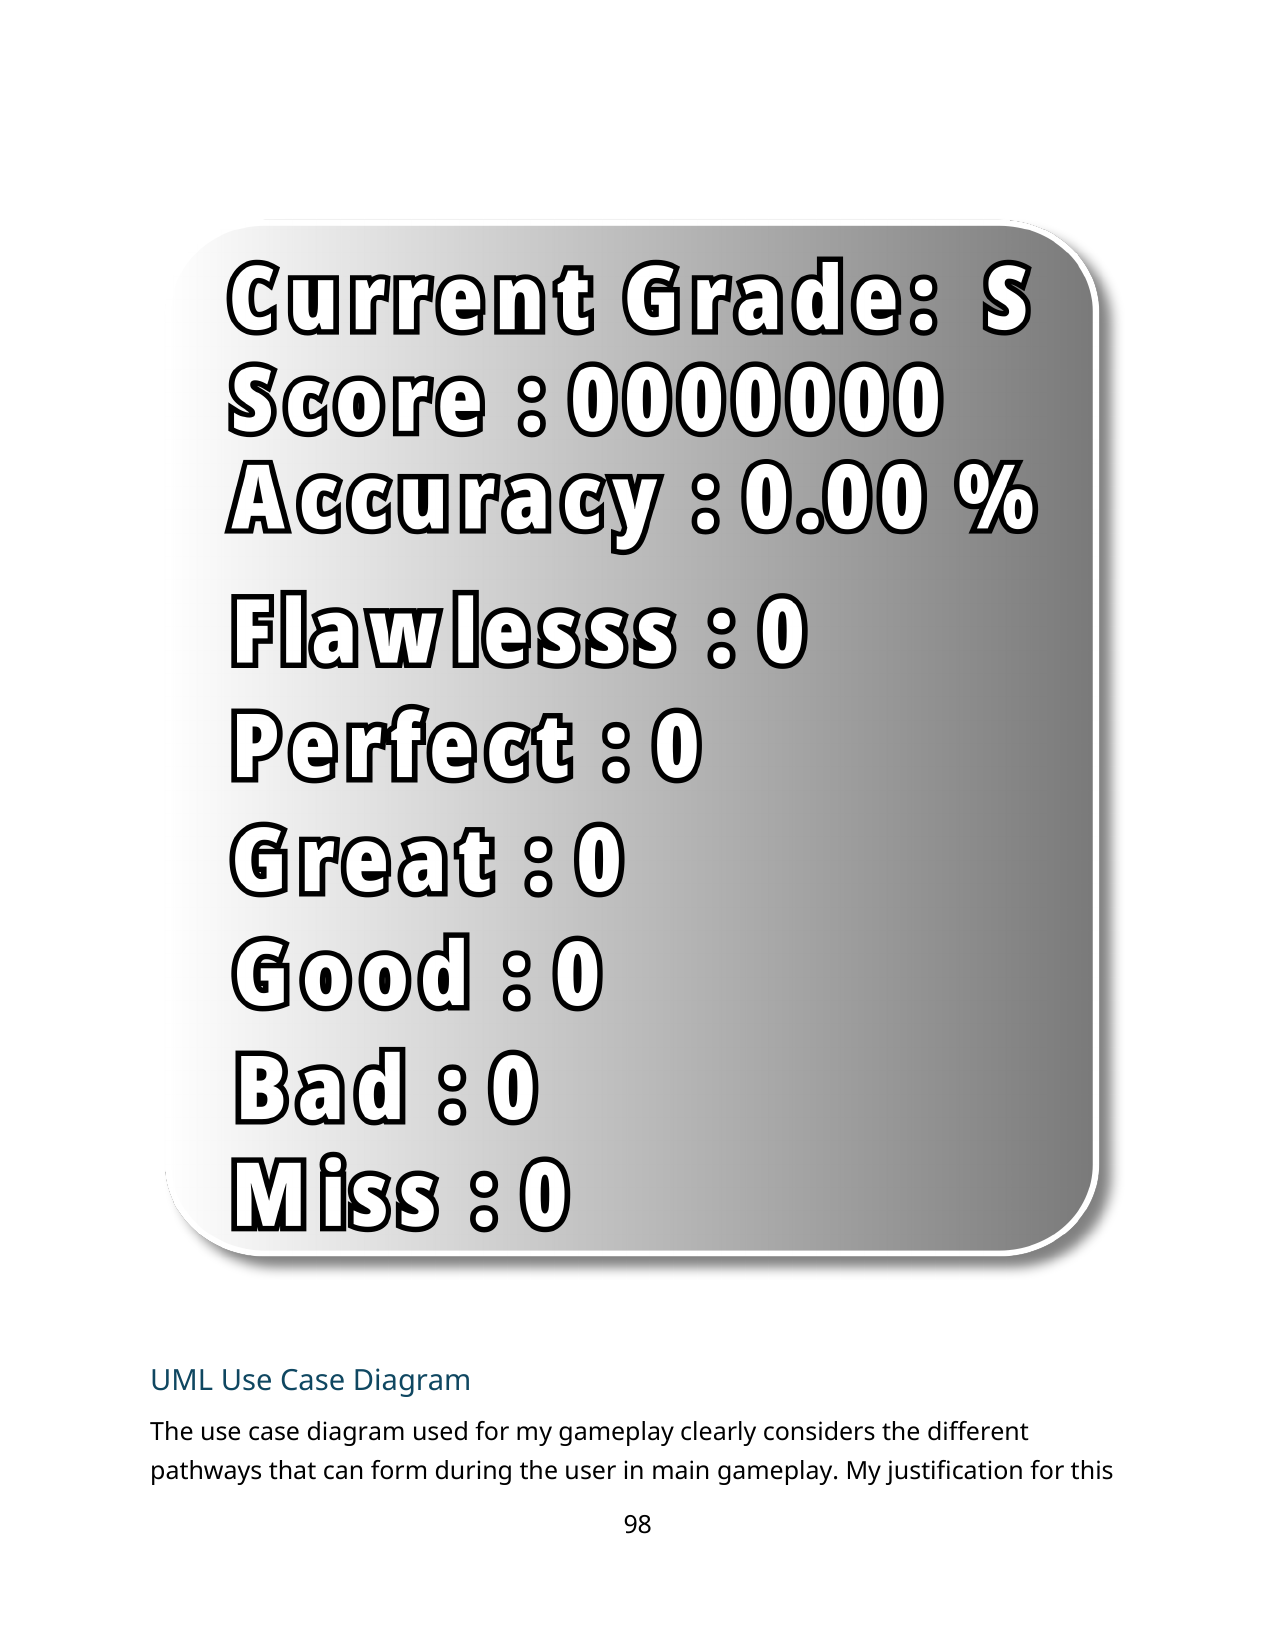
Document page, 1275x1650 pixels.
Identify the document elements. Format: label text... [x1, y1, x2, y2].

subtitle UML Use Case Diagram [150, 1359, 1125, 1399]
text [150, 1413, 1125, 1487]
picture [150, 206, 1125, 1281]
